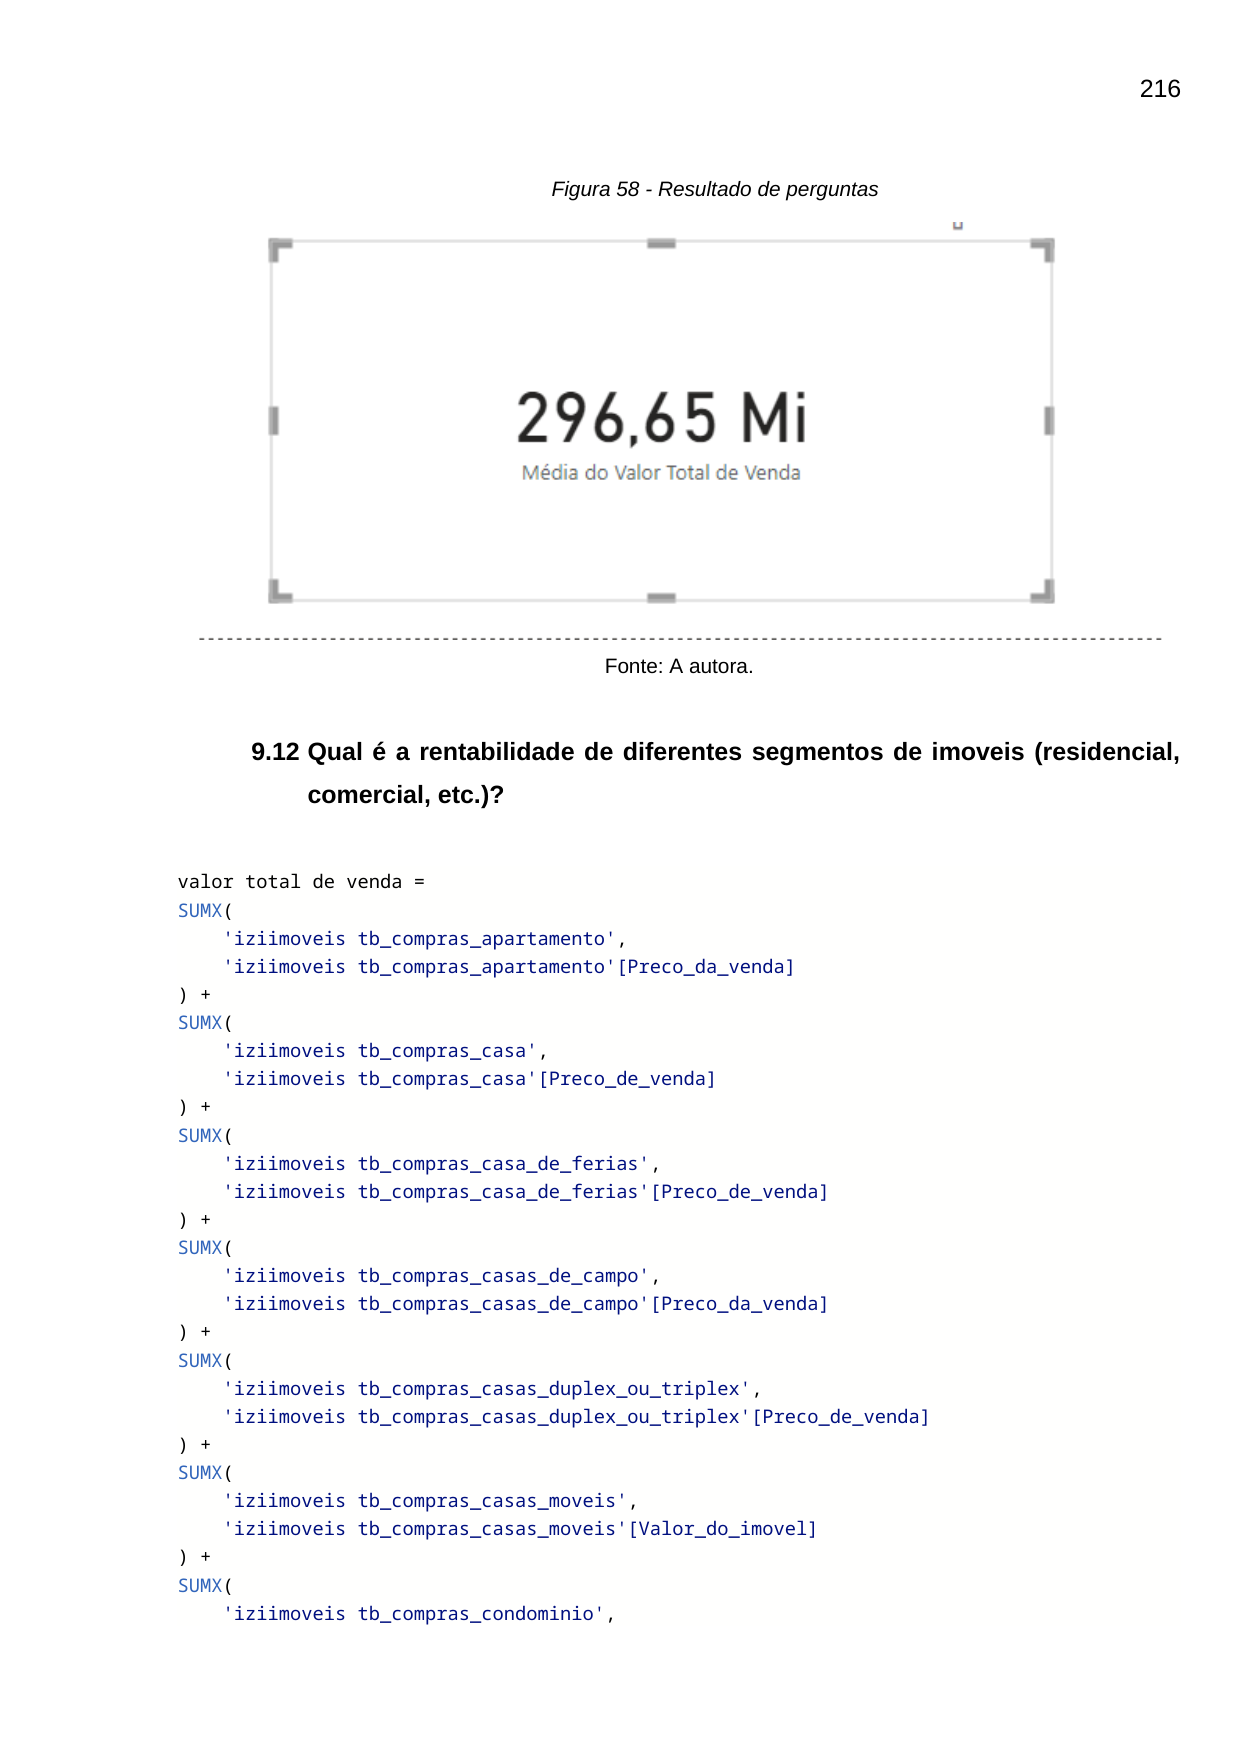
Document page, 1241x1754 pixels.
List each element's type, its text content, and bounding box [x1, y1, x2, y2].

text 'iziimoveis tb_compras_casa'[Preco_de_venda] [177, 1063, 1181, 1091]
text SUMX( [177, 894, 1181, 922]
text ) + [177, 1429, 1181, 1457]
text 'iziimoveis tb_compras_casa', [177, 1035, 1181, 1063]
text SUMX( [177, 1007, 1181, 1035]
text valor total de venda = [177, 866, 1181, 894]
text SUMX( [177, 1232, 1181, 1260]
text SUMX( [177, 1457, 1181, 1485]
text Figura 58 - Resultado de perguntas [177, 177, 1181, 201]
text 'iziimoveis tb_compras_casa_de_ferias'[Preco_de_venda] [177, 1176, 1181, 1204]
picture [195, 222, 1163, 640]
text SUMX( [177, 1119, 1181, 1147]
text ) + [177, 1316, 1181, 1344]
text ) + [177, 1204, 1181, 1232]
text 'iziimoveis tb_compras_apartamento'[Preco_da_venda] [177, 951, 1181, 979]
text 'iziimoveis tb_compras_casas_moveis', [177, 1485, 1181, 1513]
text 'iziimoveis tb_compras_casas_moveis'[Valor_do_imovel] [177, 1513, 1181, 1541]
list Qual é a rentabilidade de diferentes segmentos de imoveis (residencial, comercial, etc.)? [251, 737, 1181, 809]
text ) + [177, 979, 1181, 1007]
text ) + [177, 1091, 1181, 1119]
text 'iziimoveis tb_compras_casas_duplex_ou_triplex', [177, 1372, 1181, 1401]
text 'iziimoveis tb_compras_casas_de_campo', [177, 1260, 1181, 1288]
text SUMX( [177, 1569, 1181, 1597]
text SUMX( [177, 1344, 1181, 1372]
text 'iziimoveis tb_compras_condominio', [177, 1597, 1181, 1626]
text 'iziimoveis tb_compras_apartamento', [177, 922, 1181, 951]
text ) + [177, 1541, 1181, 1569]
text 'iziimoveis tb_compras_casas_de_campo'[Preco_da_venda] [177, 1288, 1181, 1316]
text 'iziimoveis tb_compras_casa_de_ferias', [177, 1147, 1181, 1176]
text Fonte: A autora. [177, 653, 1181, 677]
text 'iziimoveis tb_compras_casas_duplex_ou_triplex'[Preco_de_venda] [177, 1401, 1181, 1429]
